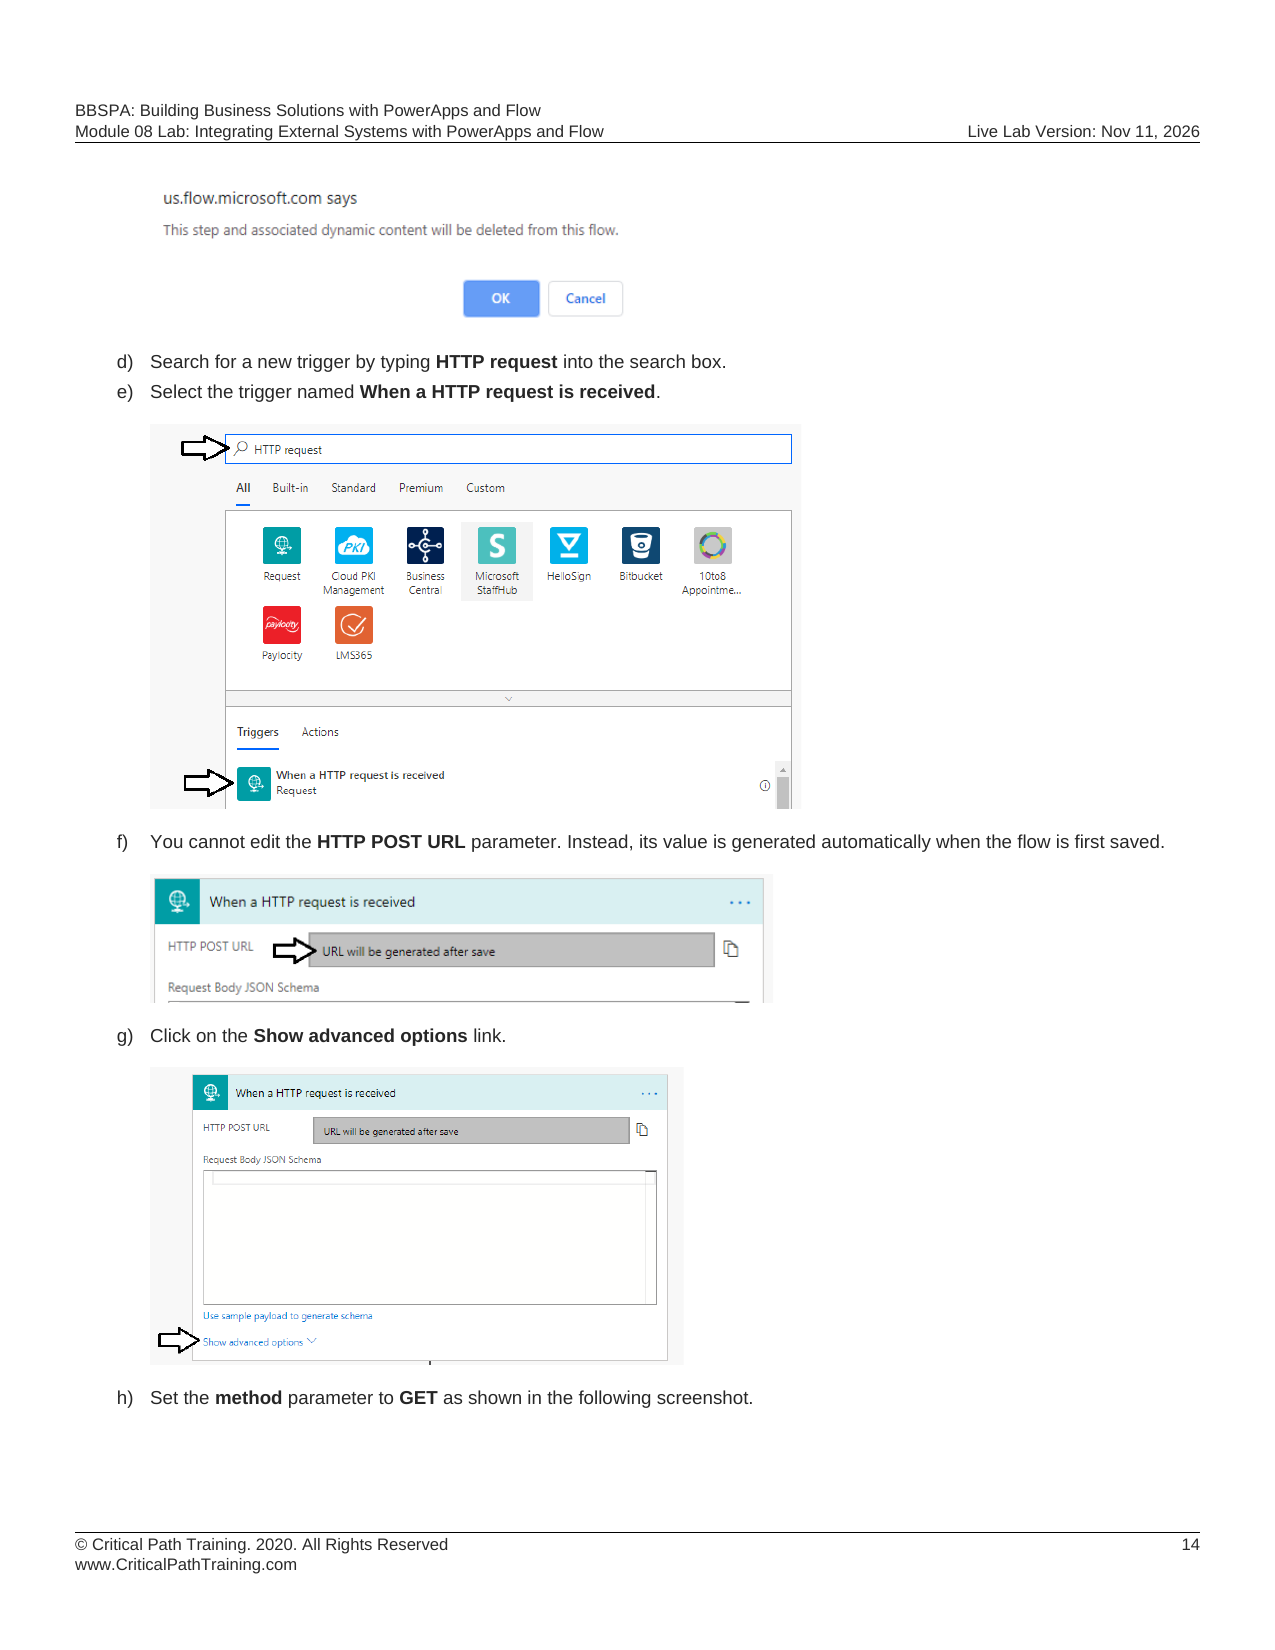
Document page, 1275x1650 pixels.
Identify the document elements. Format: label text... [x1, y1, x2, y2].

text Set the method parameter to GET as shown in the following screenshot. [117, 1387, 1200, 1408]
text Select the trigger named When a HTTP request is received. [117, 381, 1200, 402]
text You cannot edit the HTTP POST URL parameter. Instead, its value is generated automatically when the flow is first saved. [117, 831, 1200, 852]
picture [150, 1067, 684, 1365]
picture [150, 177, 641, 330]
picture [150, 874, 774, 1003]
picture [150, 424, 802, 809]
text Click on the Show advanced options link. [117, 1024, 1200, 1046]
text Search for a new trigger by typing HTTP request into the search box. [117, 351, 1200, 373]
